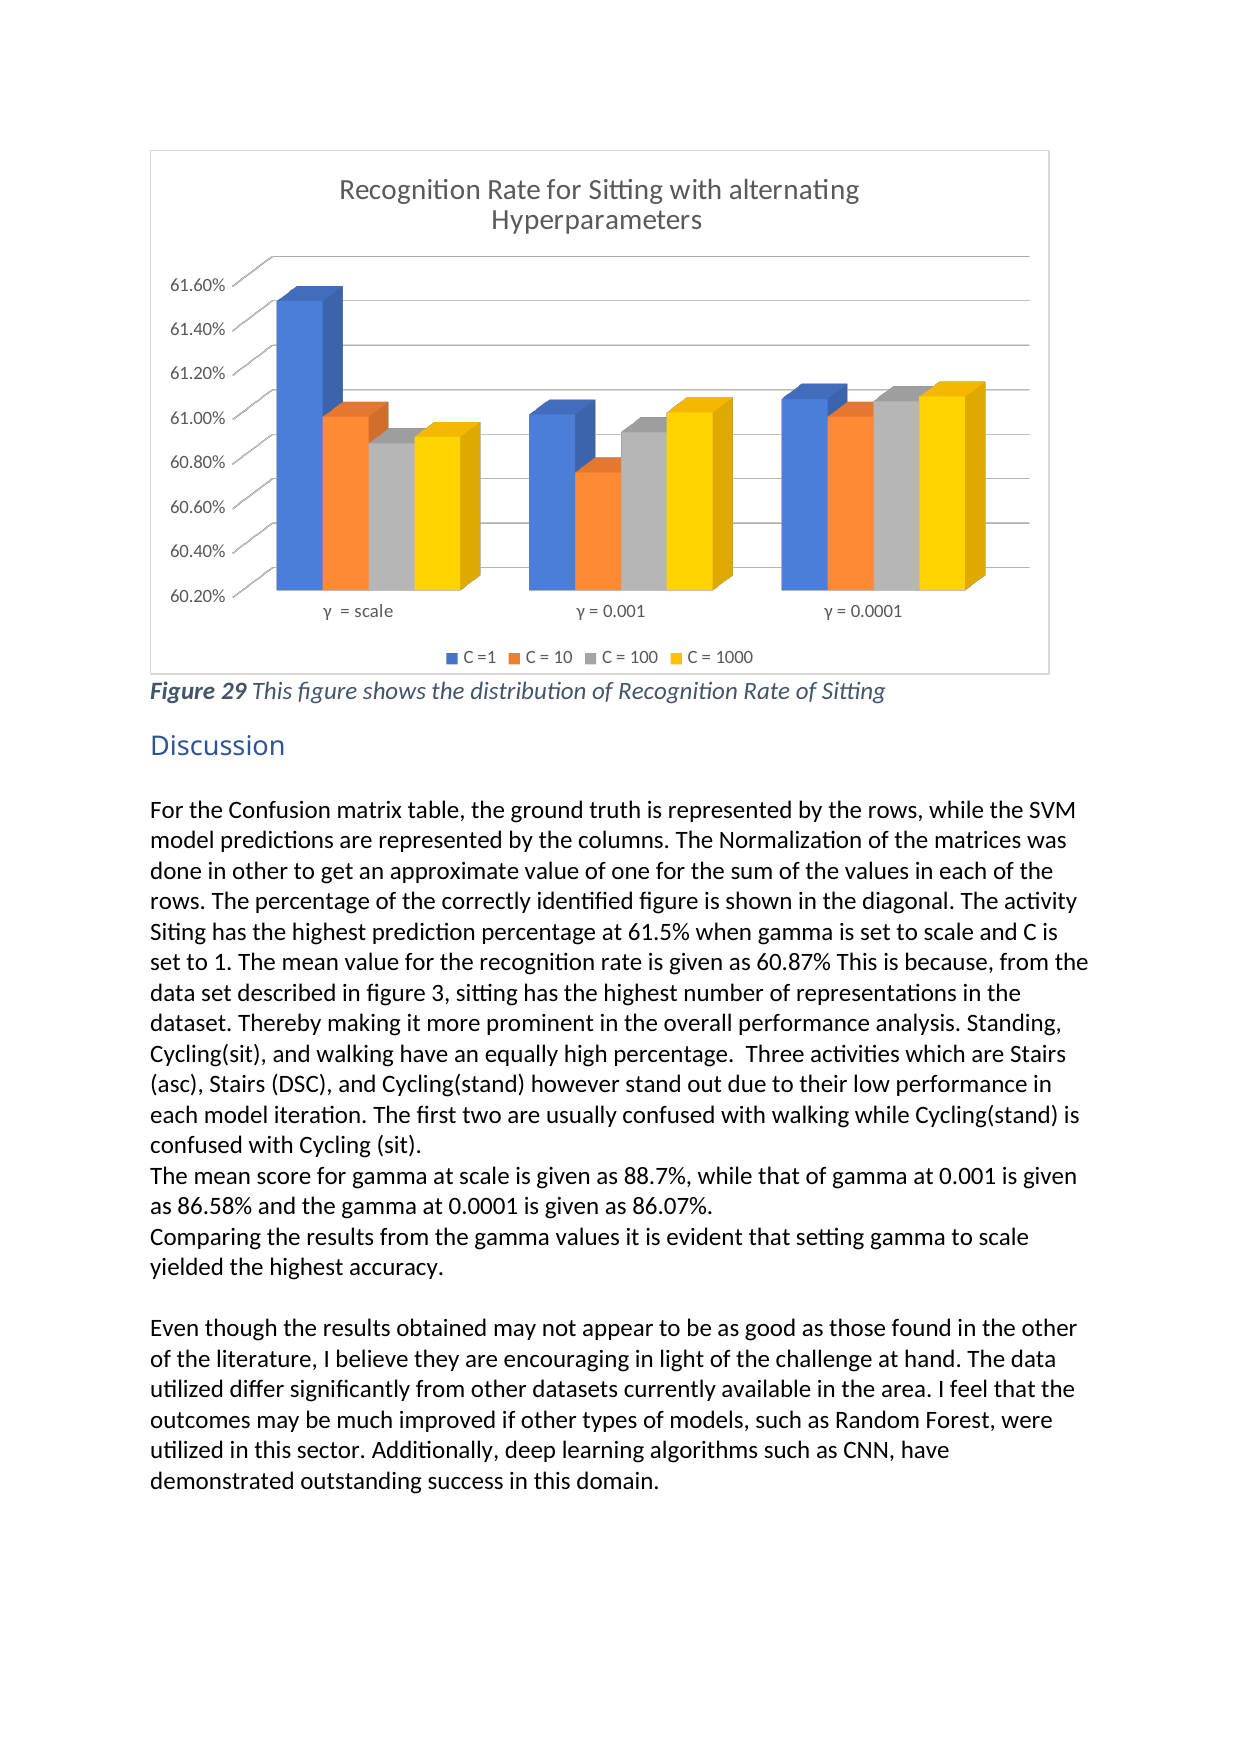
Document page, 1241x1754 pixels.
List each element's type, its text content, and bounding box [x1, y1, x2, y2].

text For the Confusion matrix table, the ground truth is represented by the rows, while the SVM model predictions are represented by the columns. The Normalization of the matrices was done in other to get an approximate value of one for the sum of the values in each of the rows. The percentage of the correctly identified figure is shown in the diagonal. The activity Siting has the highest prediction percentage at 61.5% when gamma is set to scale and C is set to 1. The mean value for the recognition rate is given as 60.87% This is because, from the data set described in figure 3, sitting has the highest number of representations in the dataset. Thereby making it more prominent in the overall performance analysis. Standing, Cycling(sit), and walking have an equally high percentage. Three activities which are Stairs (asc), Stairs (DSC), and Cycling(stand) however stand out due to their low performance in each model iteration. The first two are usually confused with walking while Cycling(stand) is confused with Cycling (sit). [150, 794, 1090, 1160]
subtitle Discussion [150, 726, 1090, 763]
text Figure 29 This figure shows the distribution of Recognition Rate of Sitting [150, 675, 1090, 706]
text Comparing the results from the gamma values it is evident that setting gamma to scale yielded the highest accuracy. [150, 1221, 1090, 1282]
text The mean score for gamma at scale is given as 88.7%, while that of gamma at 0.001 is given as 86.58% and the gamma at 0.0001 is given as 86.07%. [150, 1160, 1090, 1221]
text Even though the results obtained may not appear to be as good as those found in the other of the literature, I believe they are encouraging in light of the challenge at hand. The data utilized differ significantly from other datasets currently available in the area. I feel that the outcomes may be much improved if other types of models, such as Random Forest, were utilized in this sector. Additionally, deep learning algorithms such as CNN, have demonstrated outstanding success in this domain. [150, 1313, 1090, 1496]
